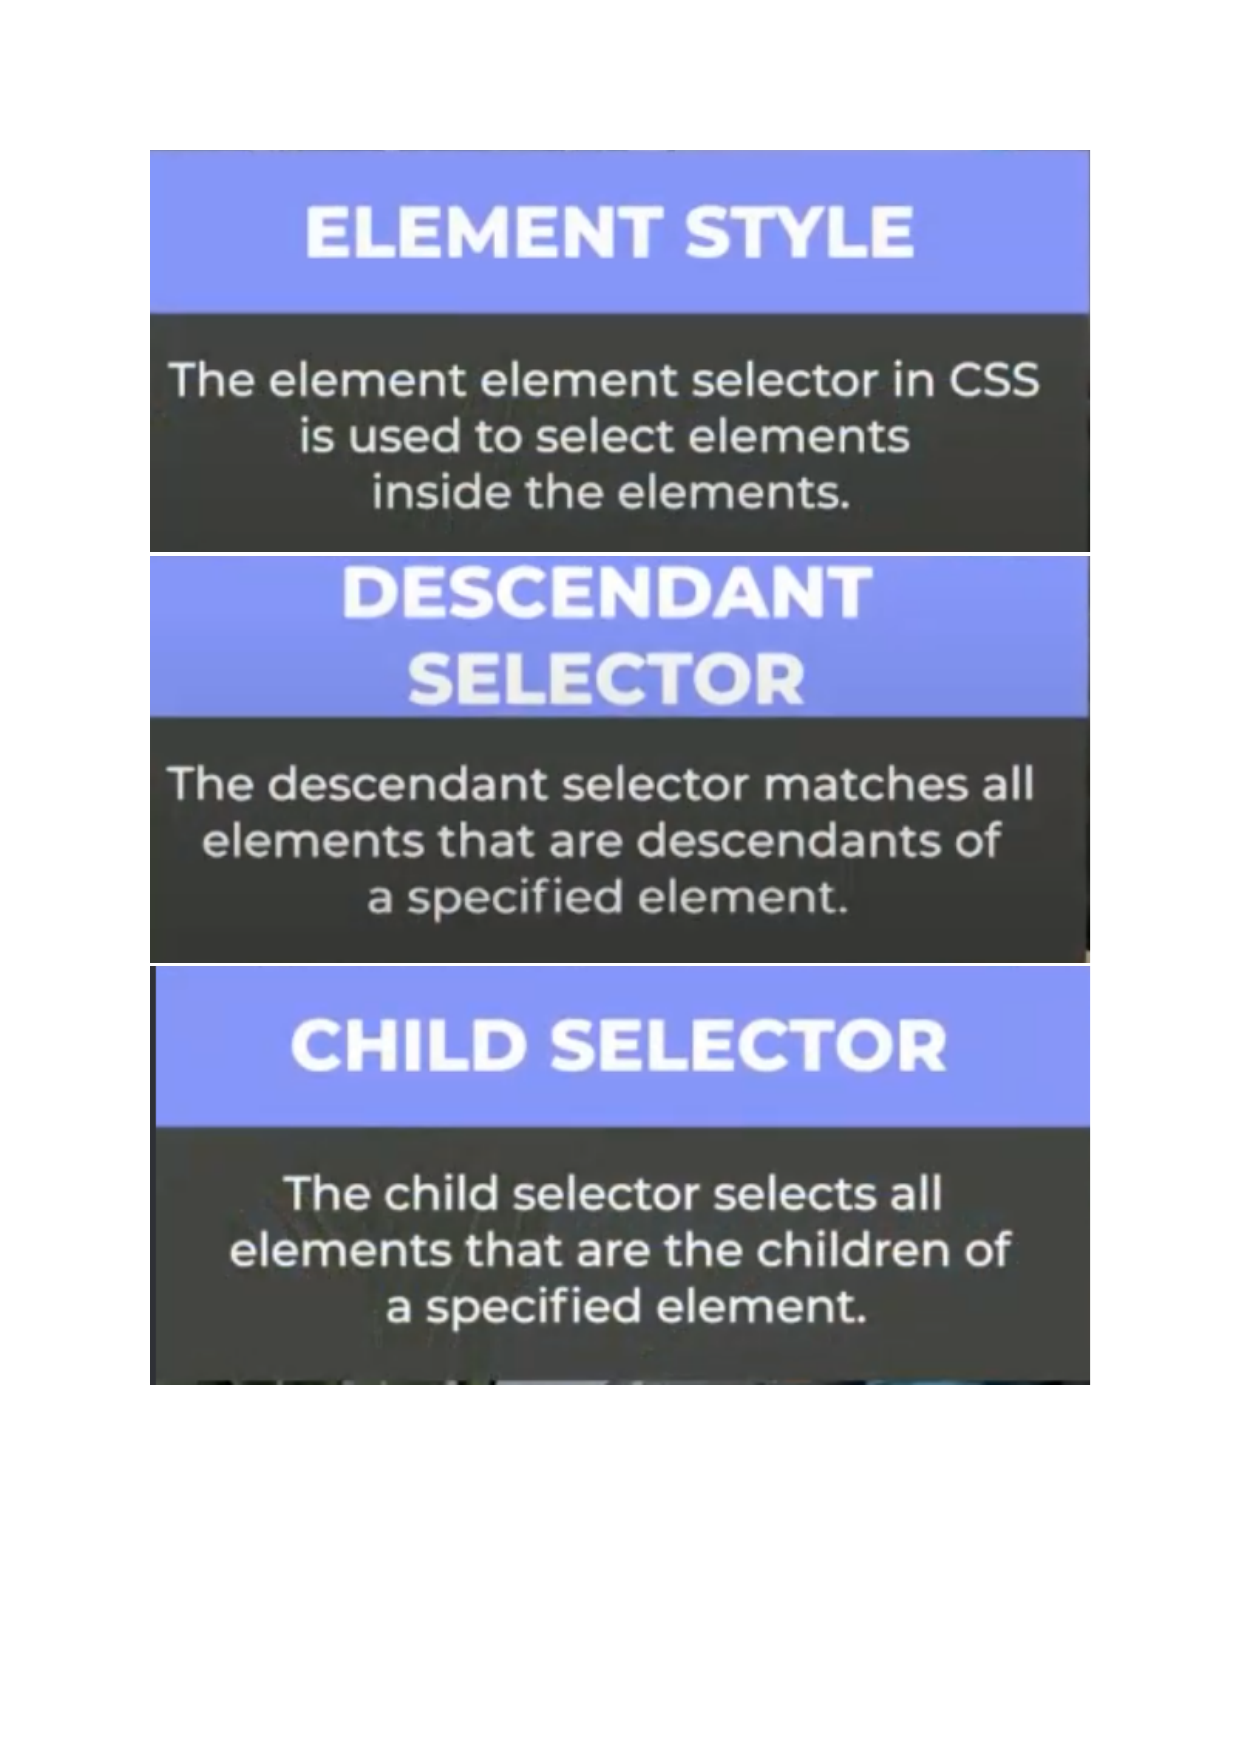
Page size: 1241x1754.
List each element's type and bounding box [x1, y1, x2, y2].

picture [150, 556, 1091, 963]
picture [150, 966, 1091, 1385]
picture [150, 150, 1091, 552]
